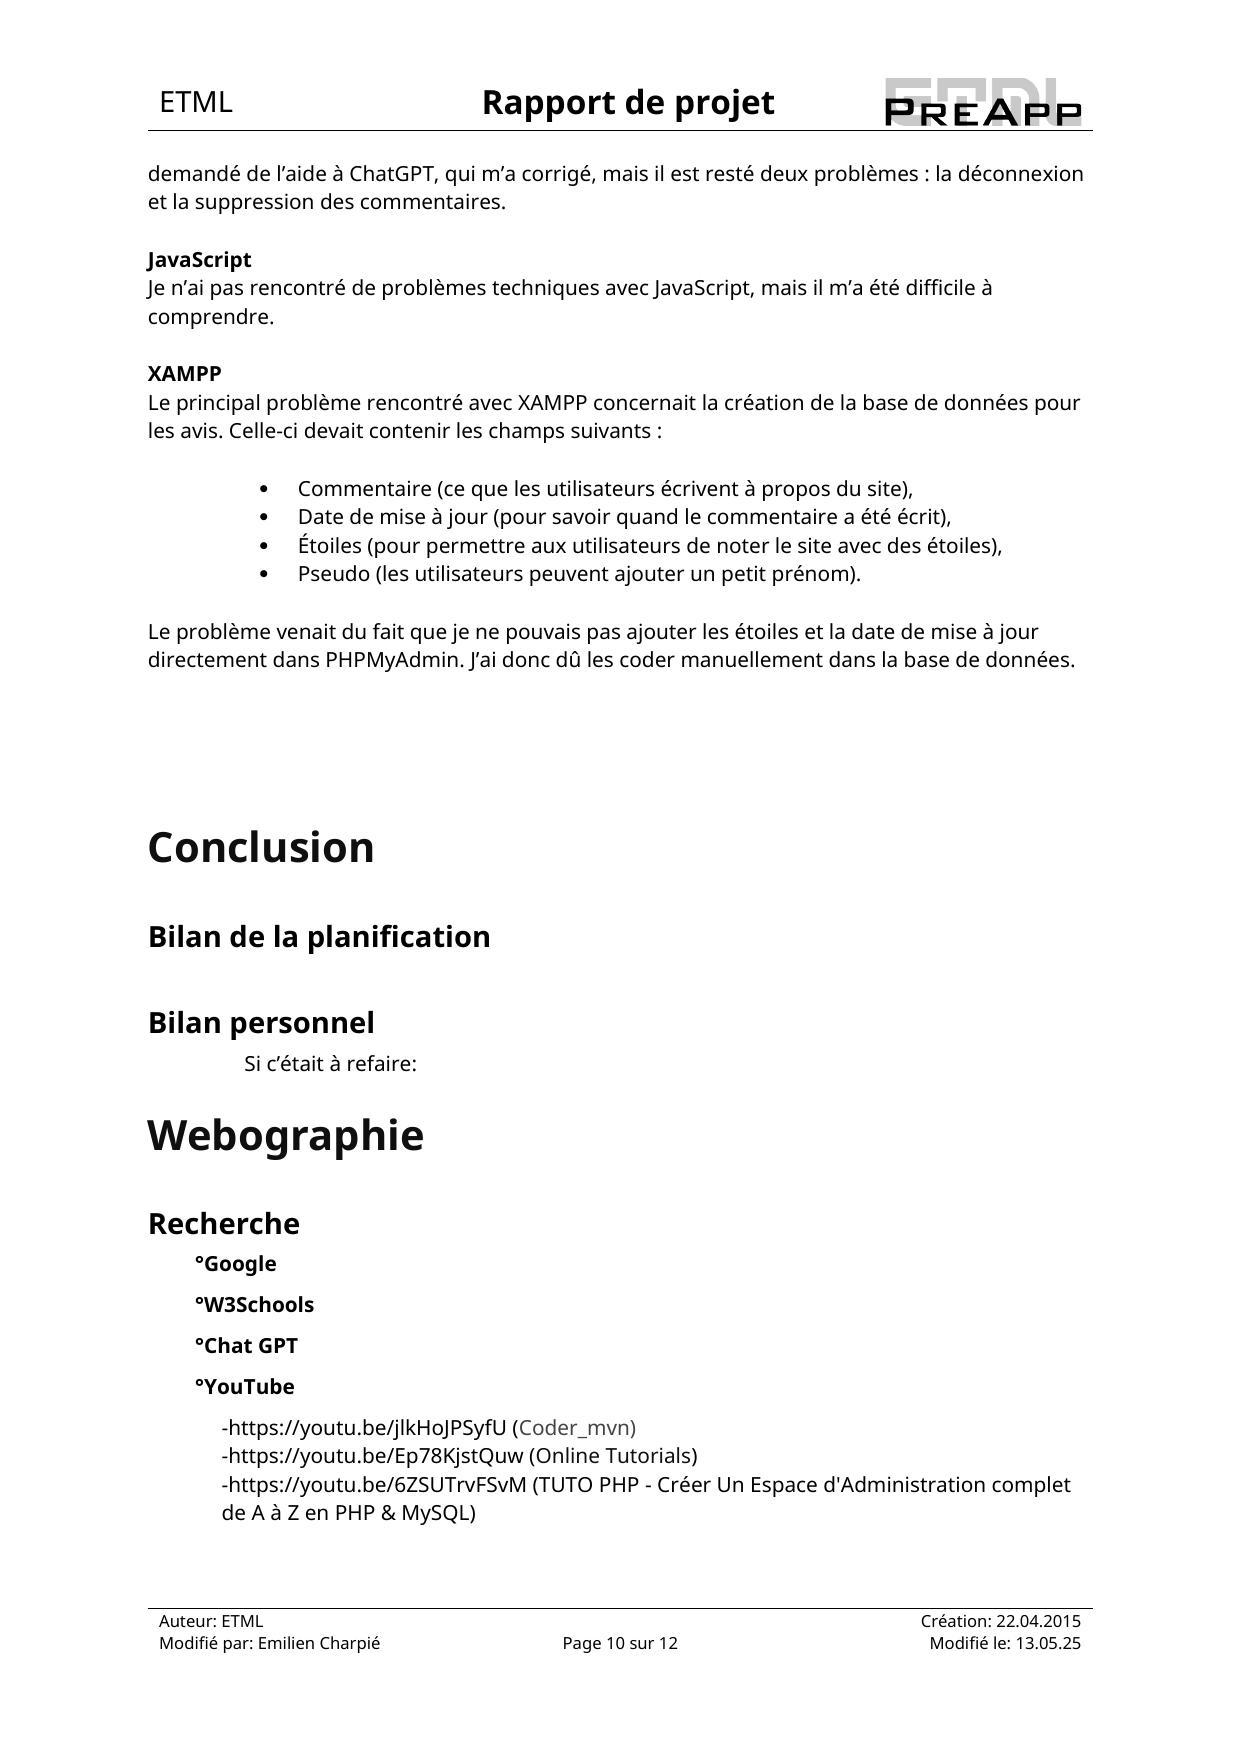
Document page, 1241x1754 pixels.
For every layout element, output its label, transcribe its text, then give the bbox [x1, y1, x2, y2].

list Pseudo (les utilisateurs peuvent ajouter un petit prénom). [260, 559, 1093, 588]
list Date de mise à jour (pour savoir quand le commentaire a été écrit), [260, 502, 1093, 531]
text XAMPP Le principal problème rencontré avec XAMPP concernait la création de la base de données pour les avis. Celle-ci devait contenir les champs suivants : [148, 359, 1093, 445]
text Si c’était à refaire: [244, 1049, 1093, 1077]
text °W3Schools [195, 1290, 1093, 1319]
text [148, 159, 1093, 216]
subtitle Bilan de la planification [148, 916, 1093, 956]
subtitle Recherche [148, 1203, 1093, 1243]
text JavaScript Je n’ai pas rencontré de problèmes techniques avec JavaScript, mais il m’a été difficile à comprendre. [148, 245, 1093, 330]
list Étoiles (pour permettre aux utilisateurs de noter le site avec des étoiles), [260, 531, 1093, 559]
subtitle Bilan personnel [148, 1003, 1093, 1042]
text Le problème venait du fait que je ne pouvais pas ajouter les étoiles et la date de mise à jour directement dans PHPMyAdmin. J’ai donc dû les coder manuellement dans la base de données. [148, 617, 1093, 674]
text -https://youtu.be/Ep78KjstQuw (Online Tutorials) [148, 1441, 1093, 1470]
text °Chat GPT [195, 1331, 1093, 1359]
text °YouTube [195, 1372, 1093, 1401]
text -https://youtu.be/jlkHoJPSyfU (Coder_mvn) [148, 1413, 1093, 1441]
list Commentaire (ce que les utilisateurs écrivent à propos du site), [260, 474, 1093, 502]
text -https://youtu.be/6ZSUTrvFSvM (TUTO PHP - Créer Un Espace d'Administration complet de A à Z en PHP & MySQL) [221, 1470, 1093, 1527]
picture [885, 78, 1082, 126]
subtitle Conclusion [148, 818, 1093, 875]
subtitle Webographie [148, 1106, 1093, 1162]
text °Google [148, 1249, 1093, 1278]
